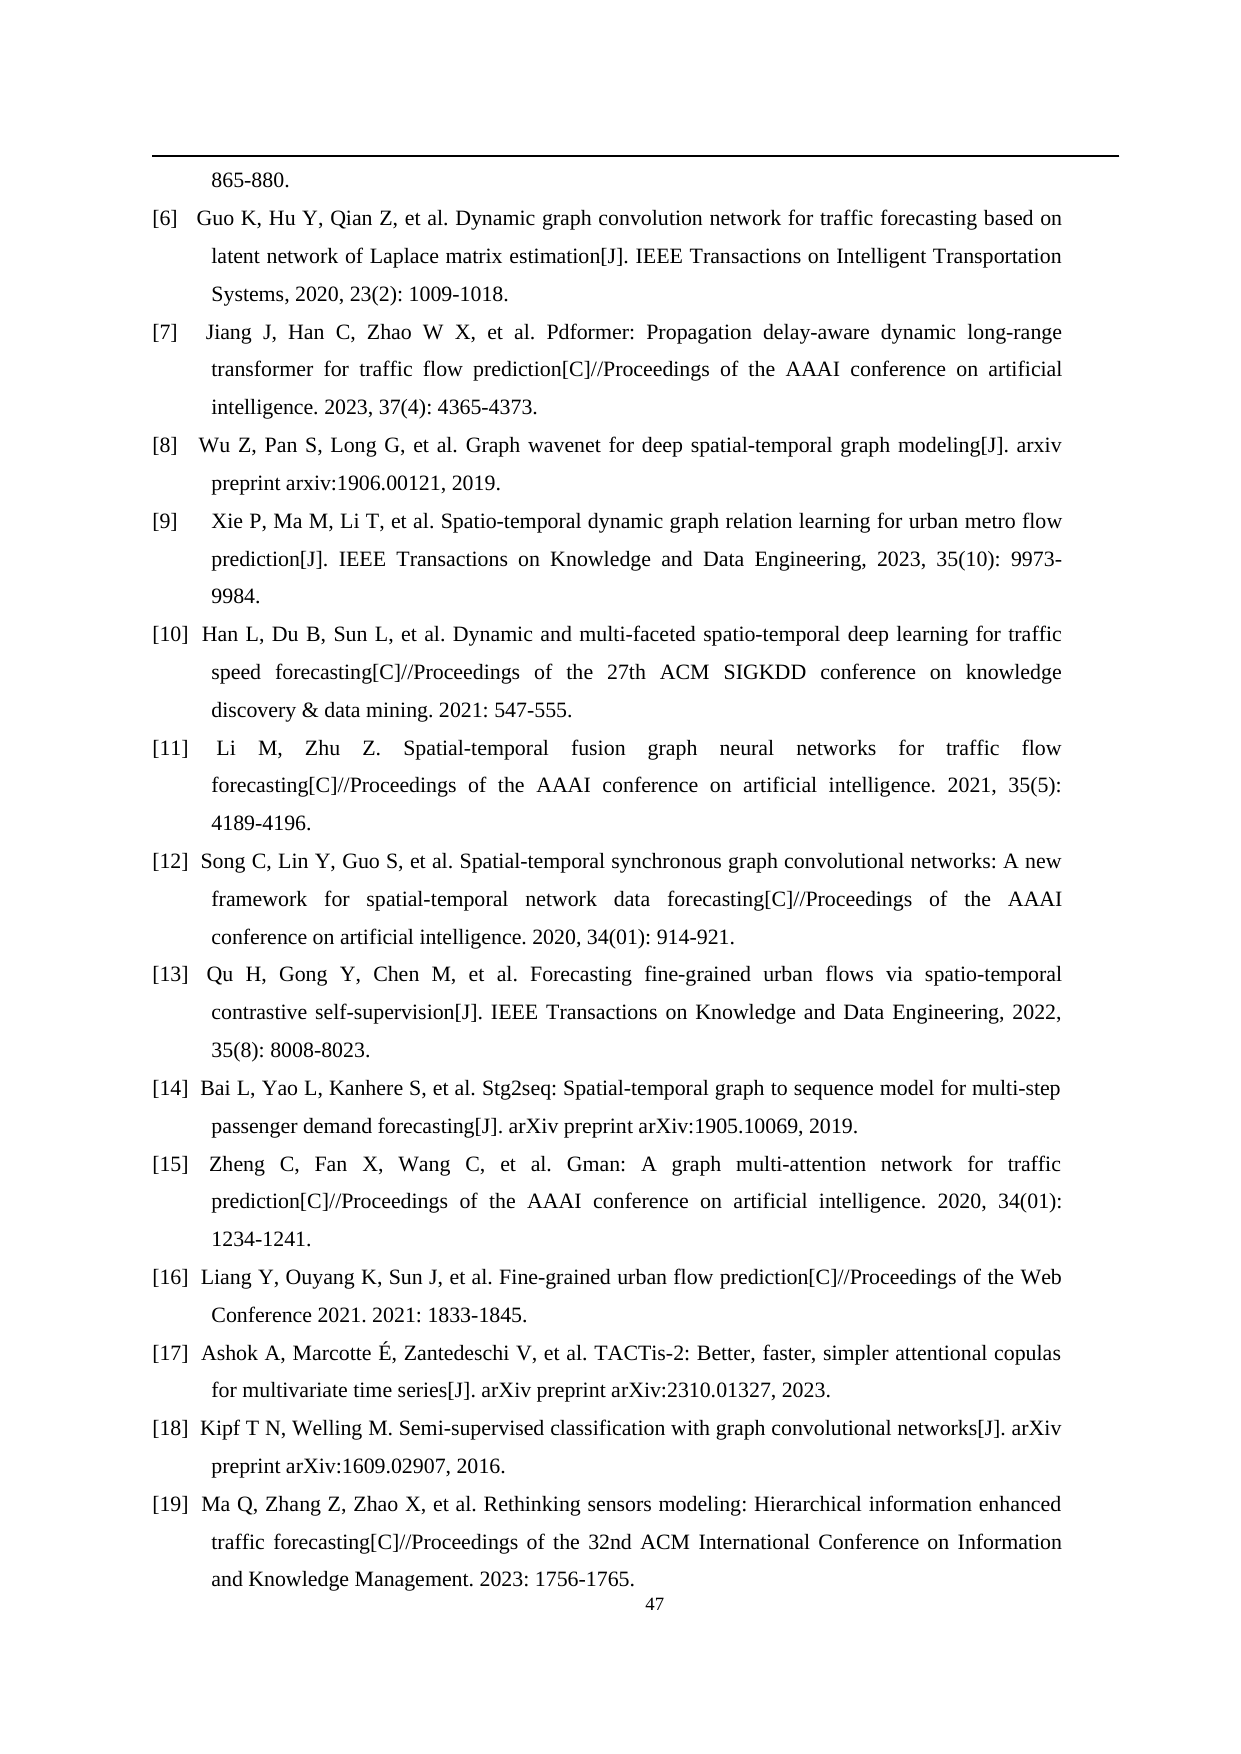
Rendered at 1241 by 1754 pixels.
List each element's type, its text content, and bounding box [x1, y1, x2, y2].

list Wu Z, Pan S, Long G, et al. Graph wavenet for deep spatial-temporal graph modeling[J]. arxiv preprint arxiv:1906.00121, 2019. [152, 432, 1063, 495]
list Han L, Du B, Sun L, et al. Dynamic and multi-faceted spatio-temporal deep learning for traffic speed forecasting[C]//Proceedings of the 27th ACM SIGKDD conference on knowledge discovery & data mining. 2021: 547-555. [152, 621, 1063, 722]
list Kipf T N, Welling M. Semi-supervised classification with graph convolutional networks[J]. arXiv preprint arXiv:1609.02907, 2016. [152, 1415, 1063, 1478]
list Bai L, Yao L, Kanhere S, et al. Stg2seq: Spatial-temporal graph to sequence model for multi-step passenger demand forecasting[J]. arXiv preprint arXiv:1905.10069, 2019. [152, 1075, 1063, 1138]
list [152, 167, 1063, 193]
list Song C, Lin Y, Guo S, et al. Spatial-temporal synchronous graph convolutional networks: A new framework for spatial-temporal network data forecasting[C]//Proceedings of the AAAI conference on artificial intelligence. 2020, 34(01): 914-921. [152, 848, 1063, 949]
list Jiang J, Han C, Zhao W X, et al. Pdformer: Propagation delay-aware dynamic long-range transformer for traffic flow prediction[C]//Proceedings of the AAAI conference on artificial intelligence. 2023, 37(4): 4365-4373. [152, 319, 1063, 419]
list Ma Q, Zhang Z, Zhao X, et al. Rethinking sensors modeling: Hierarchical information enhanced traffic forecasting[C]//Proceedings of the 32nd ACM International Conference on Information and Knowledge Management. 2023: 1756-1765. [152, 1491, 1063, 1592]
list Ashok A, Marcotte É, Zantedeschi V, et al. TACTis-2: Better, faster, simpler attentional copulas for multivariate time series[J]. arXiv preprint arXiv:2310.01327, 2023. [152, 1339, 1063, 1403]
list Guo K, Hu Y, Qian Z, et al. Dynamic graph convolution network for traffic forecasting based on latent network of Laplace matrix estimation[J]. IEEE Transactions on Intelligent Transportation Systems, 2020, 23(2): 1009-1018. [152, 205, 1063, 306]
list Xie P, Ma M, Li T, et al. Spatio-temporal dynamic graph relation learning for urban metro flow prediction[J]. IEEE Transactions on Knowledge and Data Engineering, 2023, 35(10): 9973-9984. [152, 508, 1063, 608]
list Zheng C, Fan X, Wang C, et al. Gman: A graph multi-attention network for traffic prediction[C]//Proceedings of the AAAI conference on artificial intelligence. 2020, 34(01): 1234-1241. [152, 1151, 1063, 1251]
list Li M, Zhu Z. Spatial-temporal fusion graph neural networks for traffic flow forecasting[C]//Proceedings of the AAAI conference on artificial intelligence. 2021, 35(5): 4189-4196. [152, 734, 1063, 835]
list Liang Y, Ouyang K, Sun J, et al. Fine-grained urban flow prediction[C]//Proceedings of the Web Conference 2021. 2021: 1833-1845. [152, 1264, 1063, 1327]
list Qu H, Gong Y, Chen M, et al. Forecasting fine-grained urban flows via spatio-temporal contrastive self-supervision[J]. IEEE Transactions on Knowledge and Data Engineering, 2022, 35(8): 8008-8023. [152, 961, 1063, 1062]
